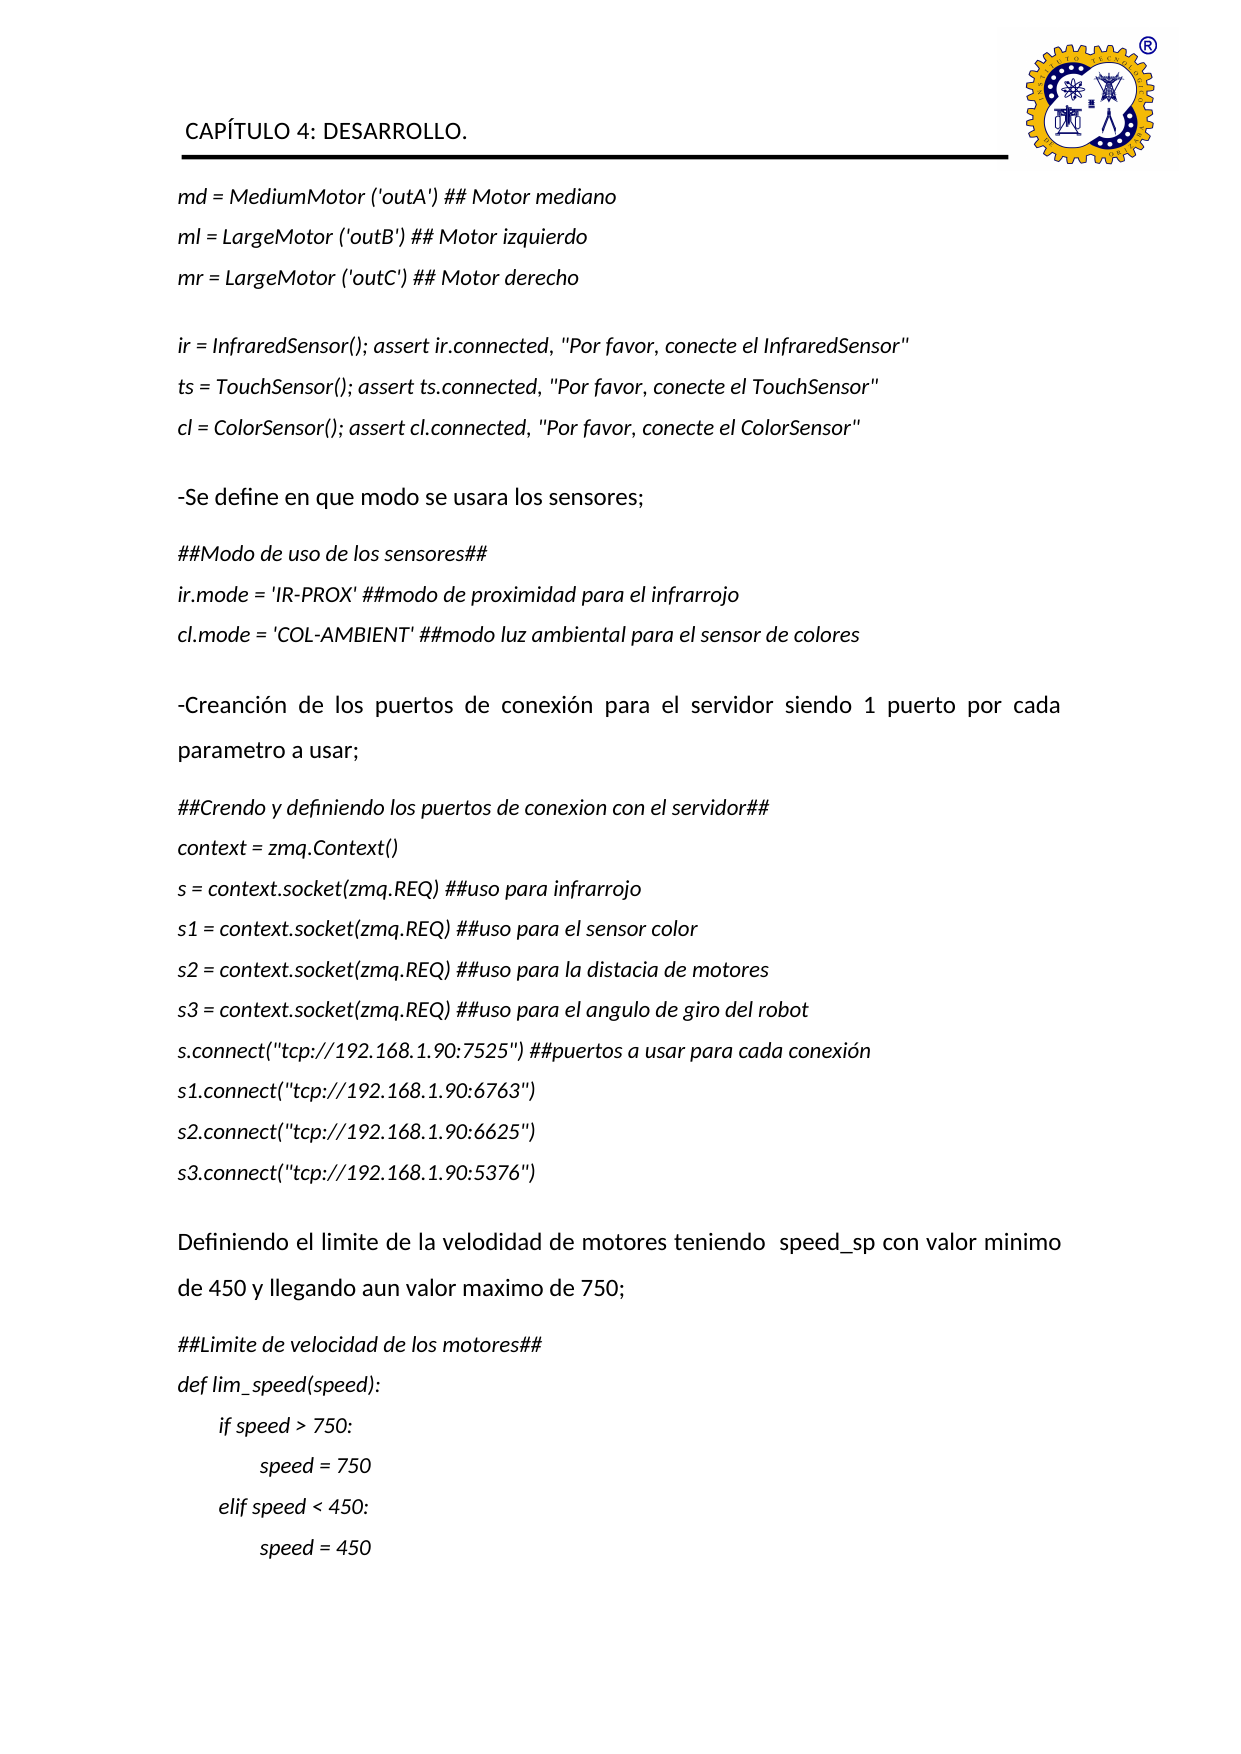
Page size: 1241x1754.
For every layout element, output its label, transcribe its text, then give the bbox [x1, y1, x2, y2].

text -Se define en que modo se usara los sensores; [177, 481, 1063, 512]
text elif speed < 450: [177, 1492, 1063, 1520]
text def lim_speed(speed): [177, 1371, 1063, 1399]
text speed = 450 [177, 1533, 1063, 1561]
text s3.connect("tcp://192.168.1.90:5376") [177, 1158, 1063, 1214]
text mr = LargeMotor ('outC') ## Motor derecho [177, 263, 1063, 319]
text -Creanción de los puertos de conexión para el servidor siendo 1 puerto por cada parametro a usar; [177, 689, 1063, 765]
text Definiendo el limite de la velodidad de motores teniendo speed_sp con valor minimo de 450 y llegando aun valor maximo de 750; [177, 1226, 1063, 1302]
text ml = LargeMotor ('outB') ## Motor izquierdo [177, 222, 1063, 251]
text ir = InfraredSensor(); assert ir.connected, "Por favor, conecte el InfraredSensor" [177, 332, 1063, 359]
text ##Crendo y definiendo los puertos de conexion con el servidor## [177, 793, 1063, 821]
text ts = TouchSensor(); assert ts.connected, "Por favor, conecte el TouchSensor" [177, 372, 1063, 400]
text s2 = context.socket(zmq.REQ) ##uso para la distacia de motores [177, 955, 1063, 983]
text ir.mode = 'IR-PROX' ##modo de proximidad para el infrarrojo [177, 580, 1063, 608]
text s = context.socket(zmq.REQ) ##uso para infrarrojo [177, 874, 1063, 902]
text s3 = context.socket(zmq.REQ) ##uso para el angulo de giro del robot [177, 996, 1063, 1023]
picture [996, 27, 1179, 171]
text md = MediumMotor ('outA') ## Motor mediano [177, 182, 1063, 210]
text speed = 750 [177, 1452, 1063, 1480]
text s1 = context.socket(zmq.REQ) ##uso para el sensor color [177, 914, 1063, 942]
text ##Limite de velocidad de los motores## [177, 1330, 1063, 1358]
text cl.mode = 'COL-AMBIENT' ##modo luz ambiental para el sensor de colores [177, 620, 1063, 676]
text s1.connect("tcp://192.168.1.90:6763") [177, 1077, 1063, 1104]
text s.connect("tcp://192.168.1.90:7525") ##puertos a usar para cada conexión [177, 1036, 1063, 1064]
text cl = ColorSensor(); assert cl.connected, "Por favor, conecte el ColorSensor" [177, 413, 1063, 469]
text s2.connect("tcp://192.168.1.90:6625") [177, 1117, 1063, 1145]
text if speed > 750: [177, 1411, 1063, 1439]
text ##Modo de uso de los sensores## [177, 539, 1063, 567]
text context = zmq.Context() [177, 833, 1063, 861]
